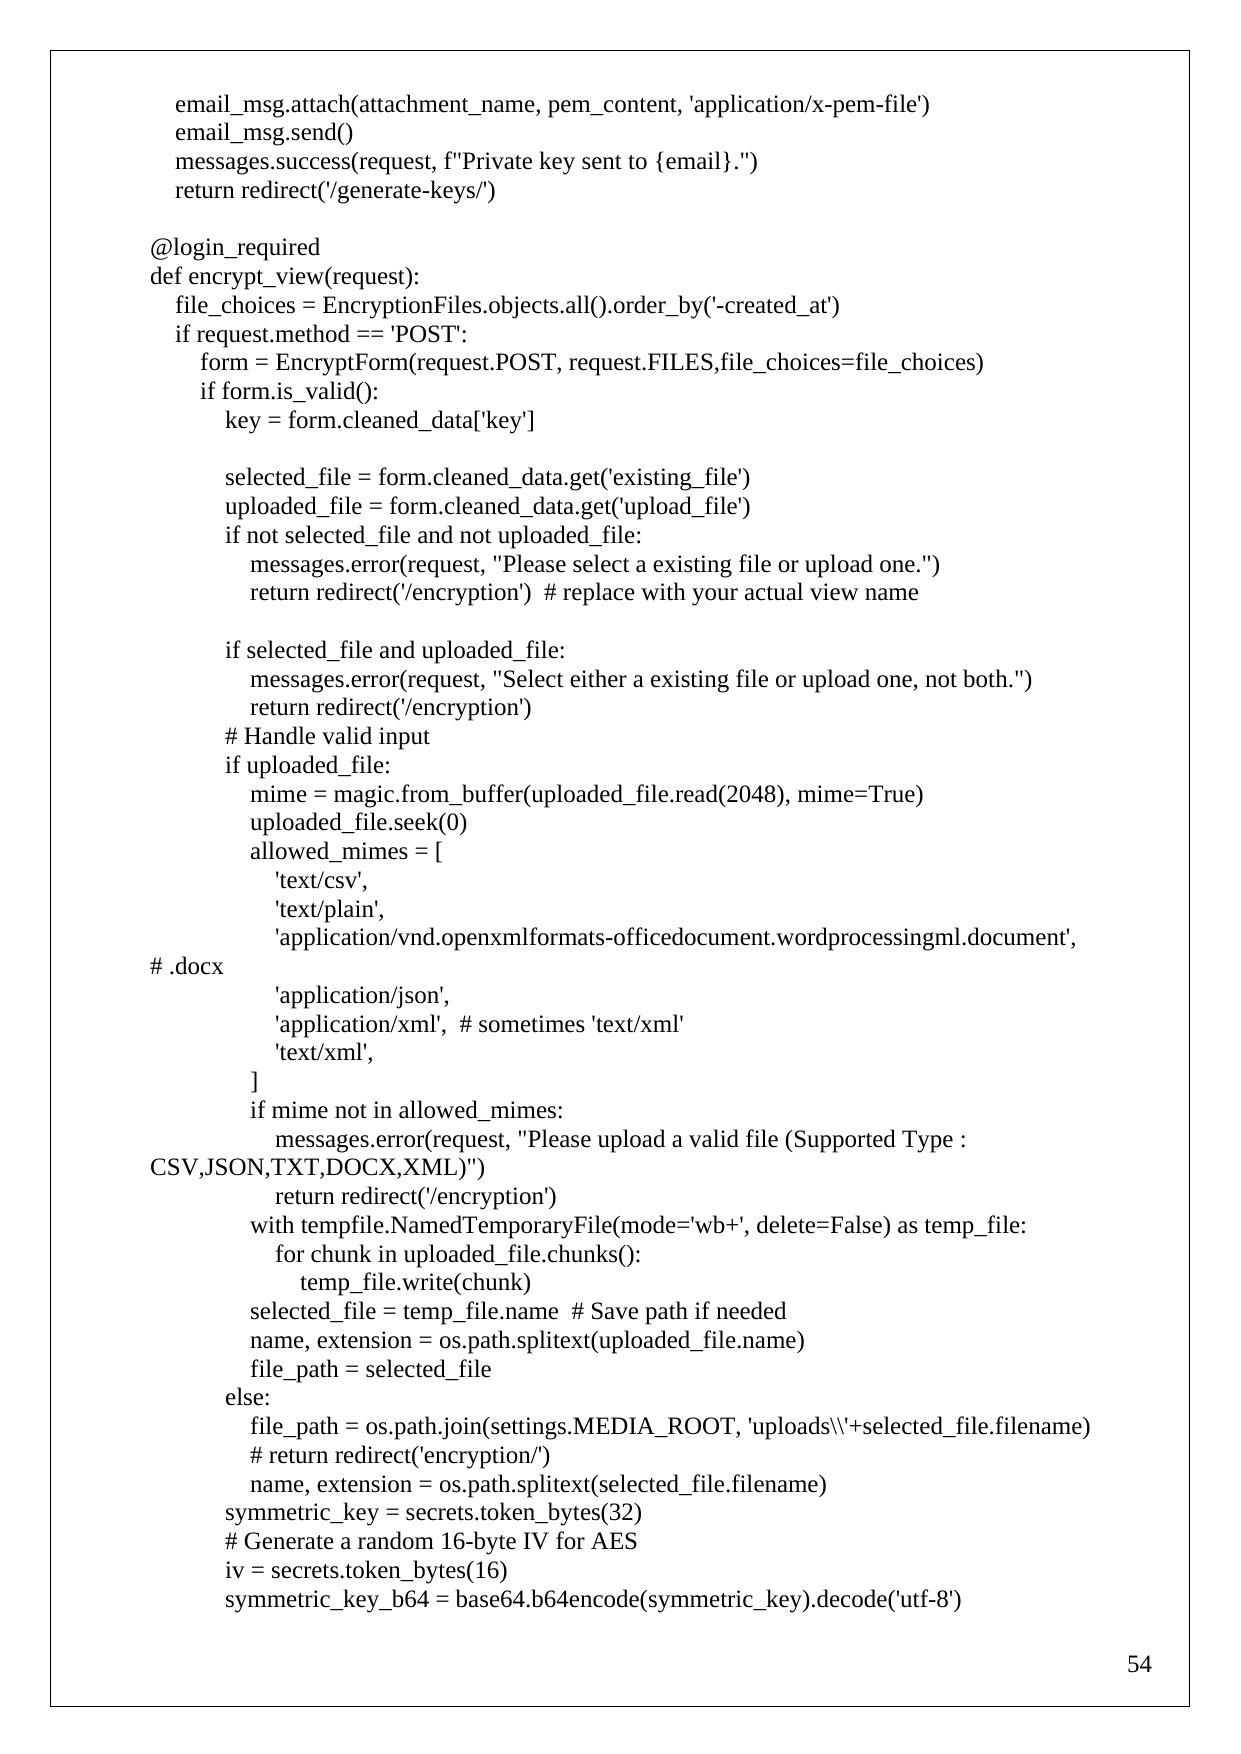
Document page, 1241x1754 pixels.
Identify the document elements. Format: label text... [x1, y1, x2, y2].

text 'application/xml', # sometimes 'text/xml' [150, 1009, 1152, 1037]
text email_msg.send() [150, 117, 1152, 146]
text # Generate a random 16-byte IV for AES [150, 1526, 1152, 1555]
text # return redirect('encryption/') [150, 1440, 1152, 1469]
text messages.error(request, "Please select a existing file or upload one.") [150, 549, 1152, 577]
text form = EncryptForm(request.POST, request.FILES,file_choices=file_choices) [150, 347, 1152, 376]
text selected_file = temp_file.name # Save path if needed [150, 1296, 1152, 1325]
text messages.error(request, "Please upload a valid file (Supported Type : CSV,JSON,TXT,DOCX,XML)") [150, 1124, 1152, 1181]
text return redirect('/encryption') # replace with your actual view name [150, 577, 1152, 606]
text ] [150, 1066, 1152, 1095]
text # Handle valid input [150, 721, 1152, 750]
text return redirect('/encryption') [150, 1181, 1152, 1210]
text messages.success(request, f"Private key sent to {email}.") [150, 146, 1152, 175]
text file_path = os.path.join(settings.MEDIA_ROOT, 'uploads\\'+selected_file.filename) [150, 1411, 1152, 1440]
text allowed_mimes = [ [150, 836, 1152, 865]
text file_choices = EncryptionFiles.objects.all().order_by('-created_at') [150, 290, 1152, 319]
text name, extension = os.path.splitext(uploaded_file.name) [150, 1325, 1152, 1354]
text 'application/json', [150, 980, 1152, 1009]
text email_msg.attach(attachment_name, pem_content, 'application/x-pem-file') [150, 89, 1152, 117]
text if uploaded_file: [150, 750, 1152, 779]
text iv = secrets.token_bytes(16) [150, 1555, 1152, 1584]
text if form.is_valid(): [150, 376, 1152, 405]
text if mime not in allowed_mimes: [150, 1095, 1152, 1124]
text name, extension = os.path.splitext(selected_file.filename) [150, 1469, 1152, 1497]
text def encrypt_view(request): [150, 261, 1152, 290]
text 'application/vnd.openxmlformats-officedocument.wordprocessingml.document', # .docx [150, 922, 1152, 980]
text uploaded_file.seek(0) [150, 807, 1152, 836]
text return redirect('/generate-keys/') [150, 175, 1152, 204]
text 'text/xml', [150, 1037, 1152, 1066]
text if selected_file and uploaded_file: [150, 635, 1152, 664]
text key = form.cleaned_data['key'] [150, 405, 1152, 434]
text else: [150, 1382, 1152, 1411]
text for chunk in uploaded_file.chunks(): [150, 1239, 1152, 1267]
text symmetric_key = secrets.token_bytes(32) [150, 1497, 1152, 1526]
text with tempfile.NamedTemporaryFile(mode='wb+', delete=False) as temp_file: [150, 1210, 1152, 1239]
text file_path = selected_file [150, 1354, 1152, 1382]
text messages.error(request, "Select either a existing file or upload one, not both.") [150, 664, 1152, 692]
text 'text/csv', [150, 865, 1152, 894]
text if request.method == 'POST': [150, 319, 1152, 347]
text return redirect('/encryption') [150, 692, 1152, 721]
text if not selected_file and not uploaded_file: [150, 520, 1152, 549]
text symmetric_key_b64 = base64.b64encode(symmetric_key).decode('utf-8') [150, 1584, 1152, 1612]
text selected_file = form.cleaned_data.get('existing_file') [150, 462, 1152, 491]
text mime = magic.from_buffer(uploaded_file.read(2048), mime=True) [150, 779, 1152, 807]
text 'text/plain', [150, 894, 1152, 922]
text temp_file.write(chunk) [150, 1267, 1152, 1296]
text @login_required [150, 232, 1152, 261]
text uploaded_file = form.cleaned_data.get('upload_file') [150, 491, 1152, 520]
